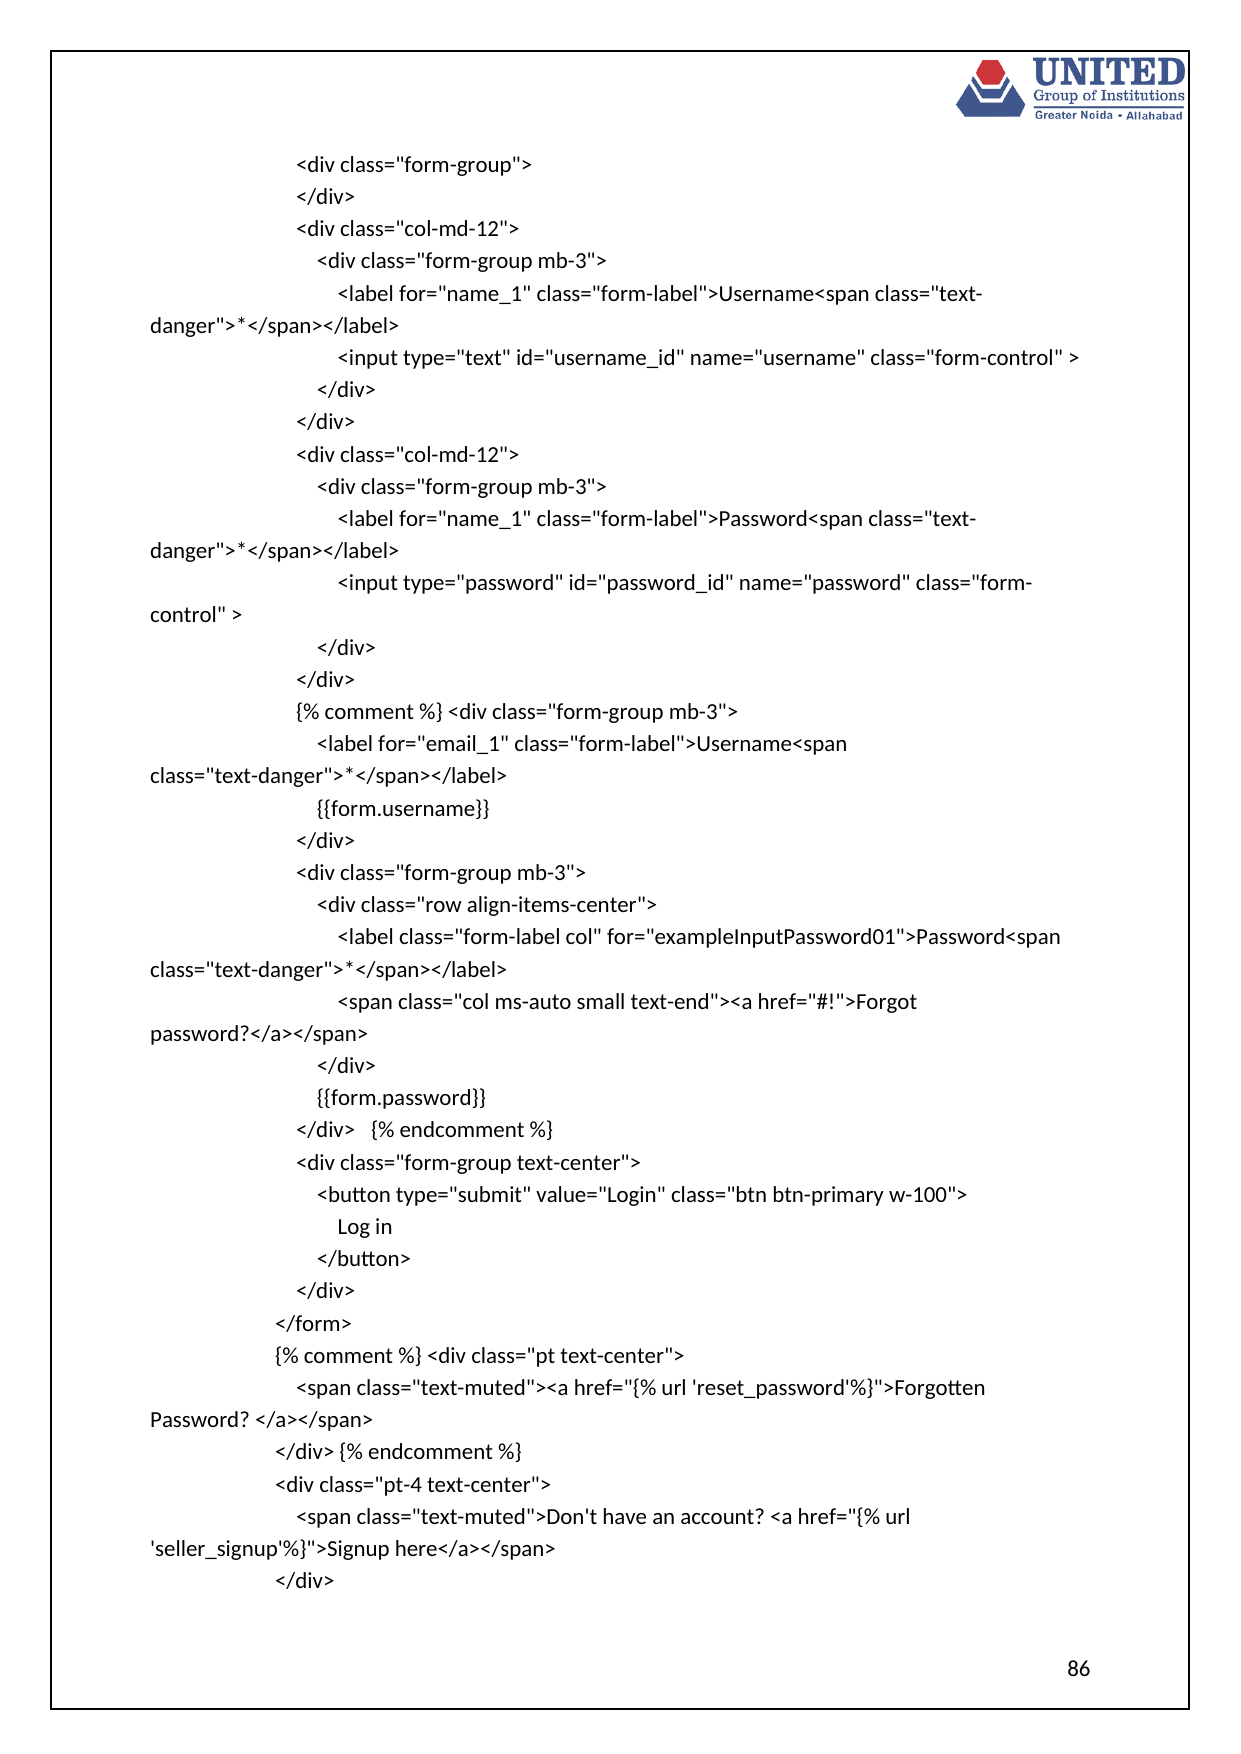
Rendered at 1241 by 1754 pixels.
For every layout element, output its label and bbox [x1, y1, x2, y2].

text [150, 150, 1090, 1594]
picture [952, 53, 1186, 124]
